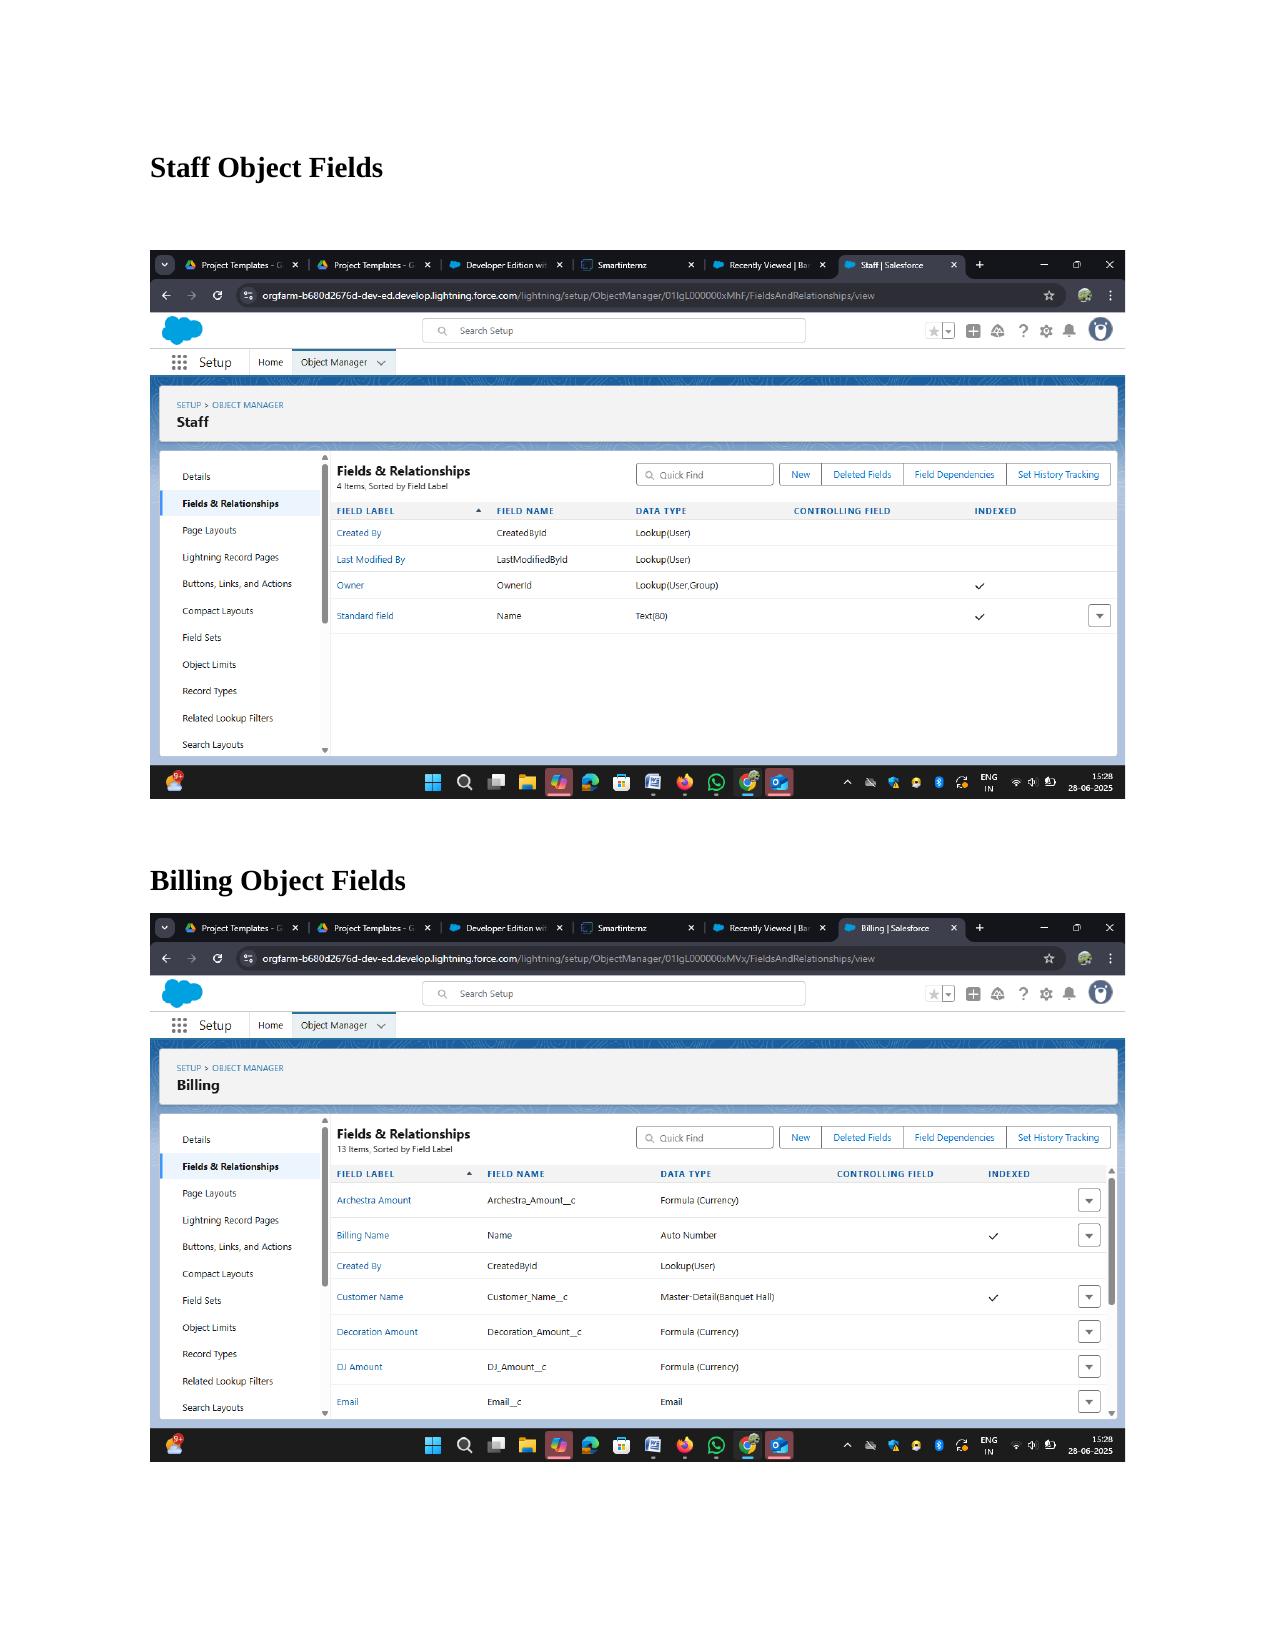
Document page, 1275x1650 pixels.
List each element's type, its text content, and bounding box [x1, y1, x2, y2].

text Billing Object Fields [150, 863, 1275, 897]
text Staff Object Fields [150, 150, 1275, 183]
picture [150, 250, 1125, 799]
picture [150, 913, 1125, 1462]
